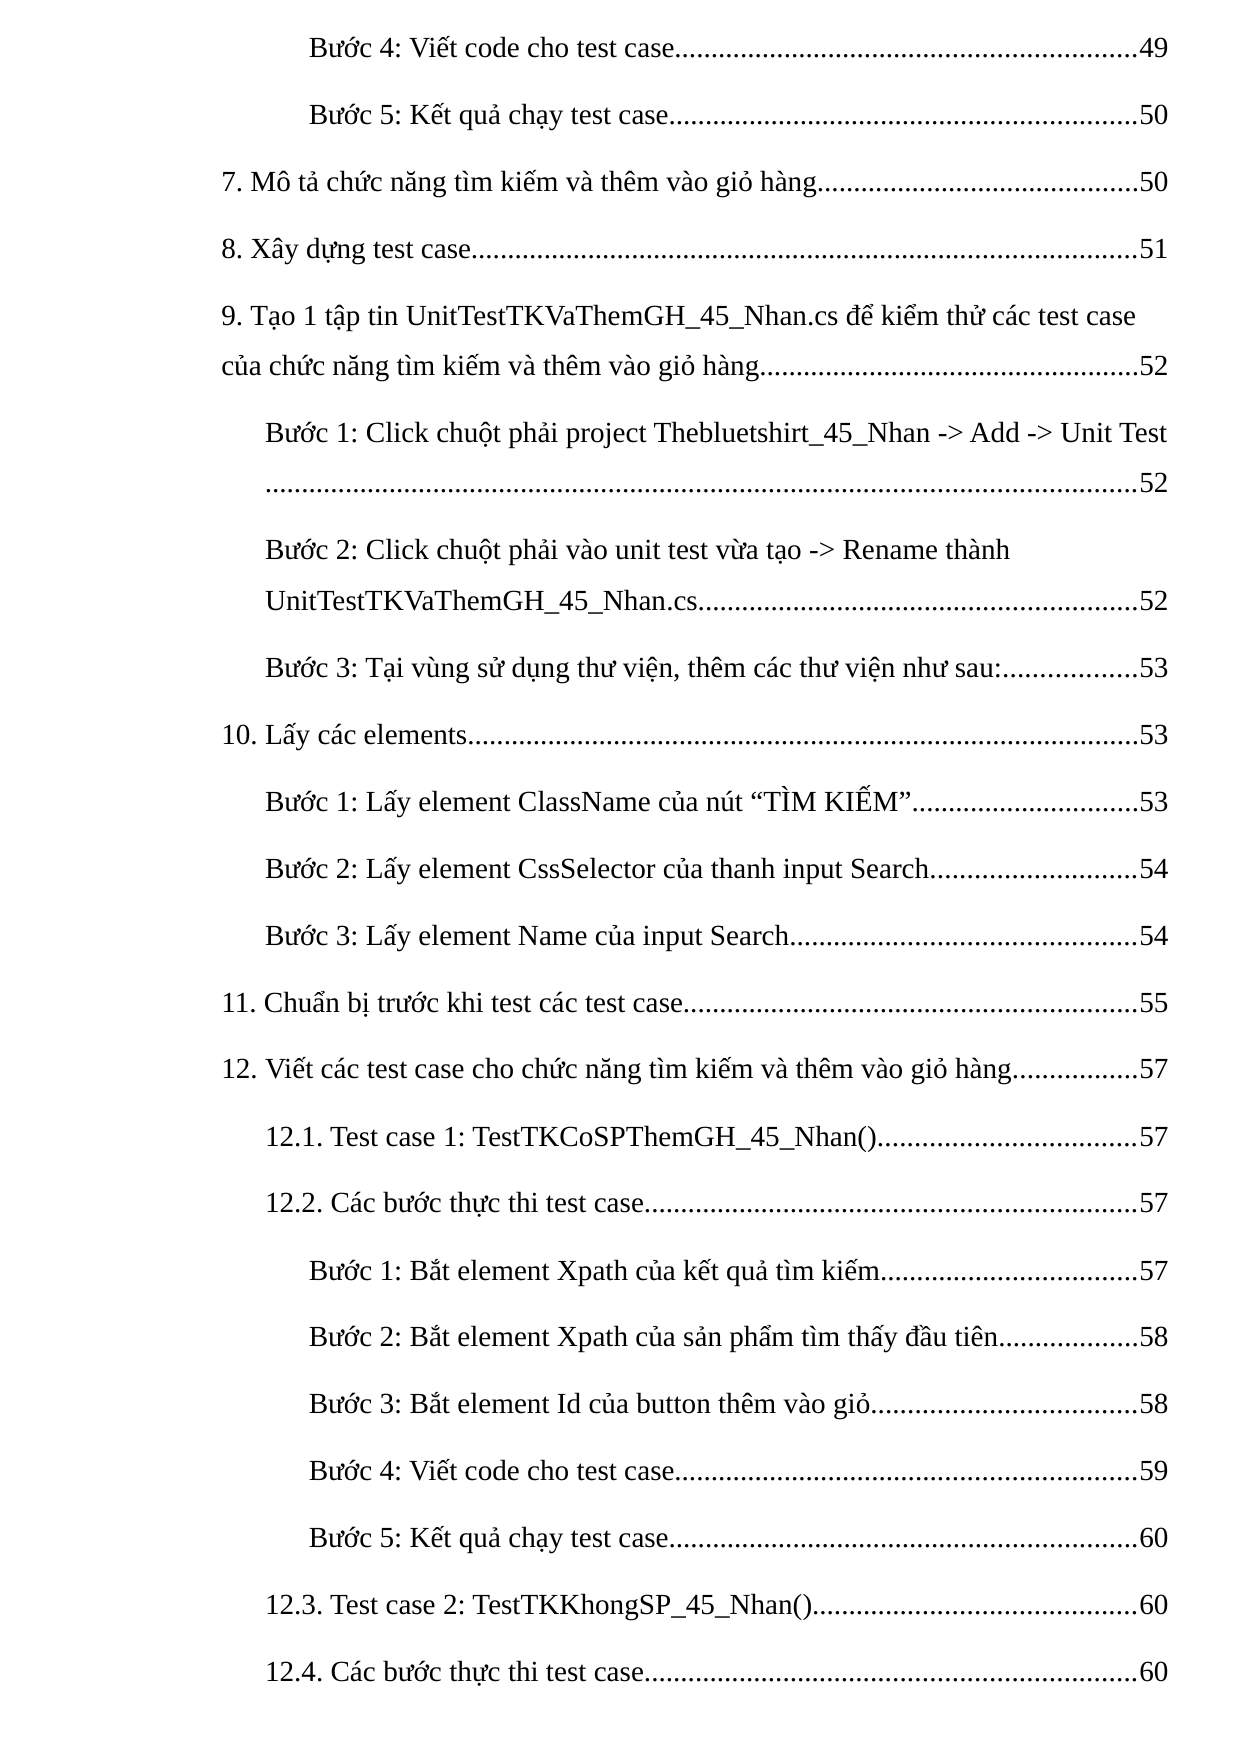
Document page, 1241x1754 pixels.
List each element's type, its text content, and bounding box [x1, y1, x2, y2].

text 12.4. Các bước thực thi test case 60 [265, 1654, 1168, 1688]
text 12.1. Test case 1: TestTKCoSPThemGH_45_Nhan() 57 [265, 1119, 1168, 1152]
text Bước 2: Click chuột phải vào unit test vừa tạo -> Rename thành UnitTestTKVaThemGH_45_Nhan.cs 52 [265, 532, 1168, 616]
text 8. Xây dựng test case 51 [221, 231, 1168, 264]
text Bước 1: Bắt element Xpath của kết quả tìm kiếm 57 [308, 1253, 1168, 1286]
text Bước 1: Click chuột phải project Thebluetshirt_45_Nhan -> Add -> Unit Test 52 [265, 415, 1168, 499]
text 12.2. Các bước thực thi test case 57 [265, 1186, 1168, 1219]
text Bước 3: Bắt element Id của button thêm vào giỏ 58 [308, 1387, 1168, 1420]
text Bước 3: Lấy element Name của input Search 54 [265, 918, 1168, 951]
text 10. Lấy các elements 53 [221, 717, 1168, 750]
text Bước 1: Lấy element ClassName của nút “TÌM KIẾM” 53 [265, 784, 1168, 817]
text Bước 5: Kết quả chạy test case 60 [308, 1521, 1168, 1554]
text 12.3. Test case 2: TestTKKhongSP_45_Nhan() 60 [265, 1587, 1168, 1621]
text Bước 3: Tại vùng sử dụng thư viện, thêm các thư viện như sau: 53 [265, 650, 1168, 683]
text 9. Tạo 1 tập tin UnitTestTKVaThemGH_45_Nhan.cs để kiểm thử các test case của chức năng tìm kiếm và thêm vào giỏ hàng 52 [221, 298, 1168, 382]
text Bước 2: Lấy element CssSelector của thanh input Search 54 [265, 851, 1168, 884]
text 7. Mô tả chức năng tìm kiếm và thêm vào giỏ hàng 50 [221, 164, 1168, 197]
text Bước 2: Bắt element Xpath của sản phẩm tìm thấy đầu tiên 58 [308, 1319, 1168, 1353]
text Bước 4: Viết code cho test case 59 [308, 1453, 1168, 1487]
text Bước 5: Kết quả chạy test case 50 [308, 97, 1168, 131]
text 11. Chuẩn bị trước khi test các test case 55 [221, 985, 1168, 1018]
text 12. Viết các test case cho chức năng tìm kiếm và thêm vào giỏ hàng 57 [221, 1052, 1168, 1085]
text Bước 4: Viết code cho test case 49 [308, 30, 1168, 63]
